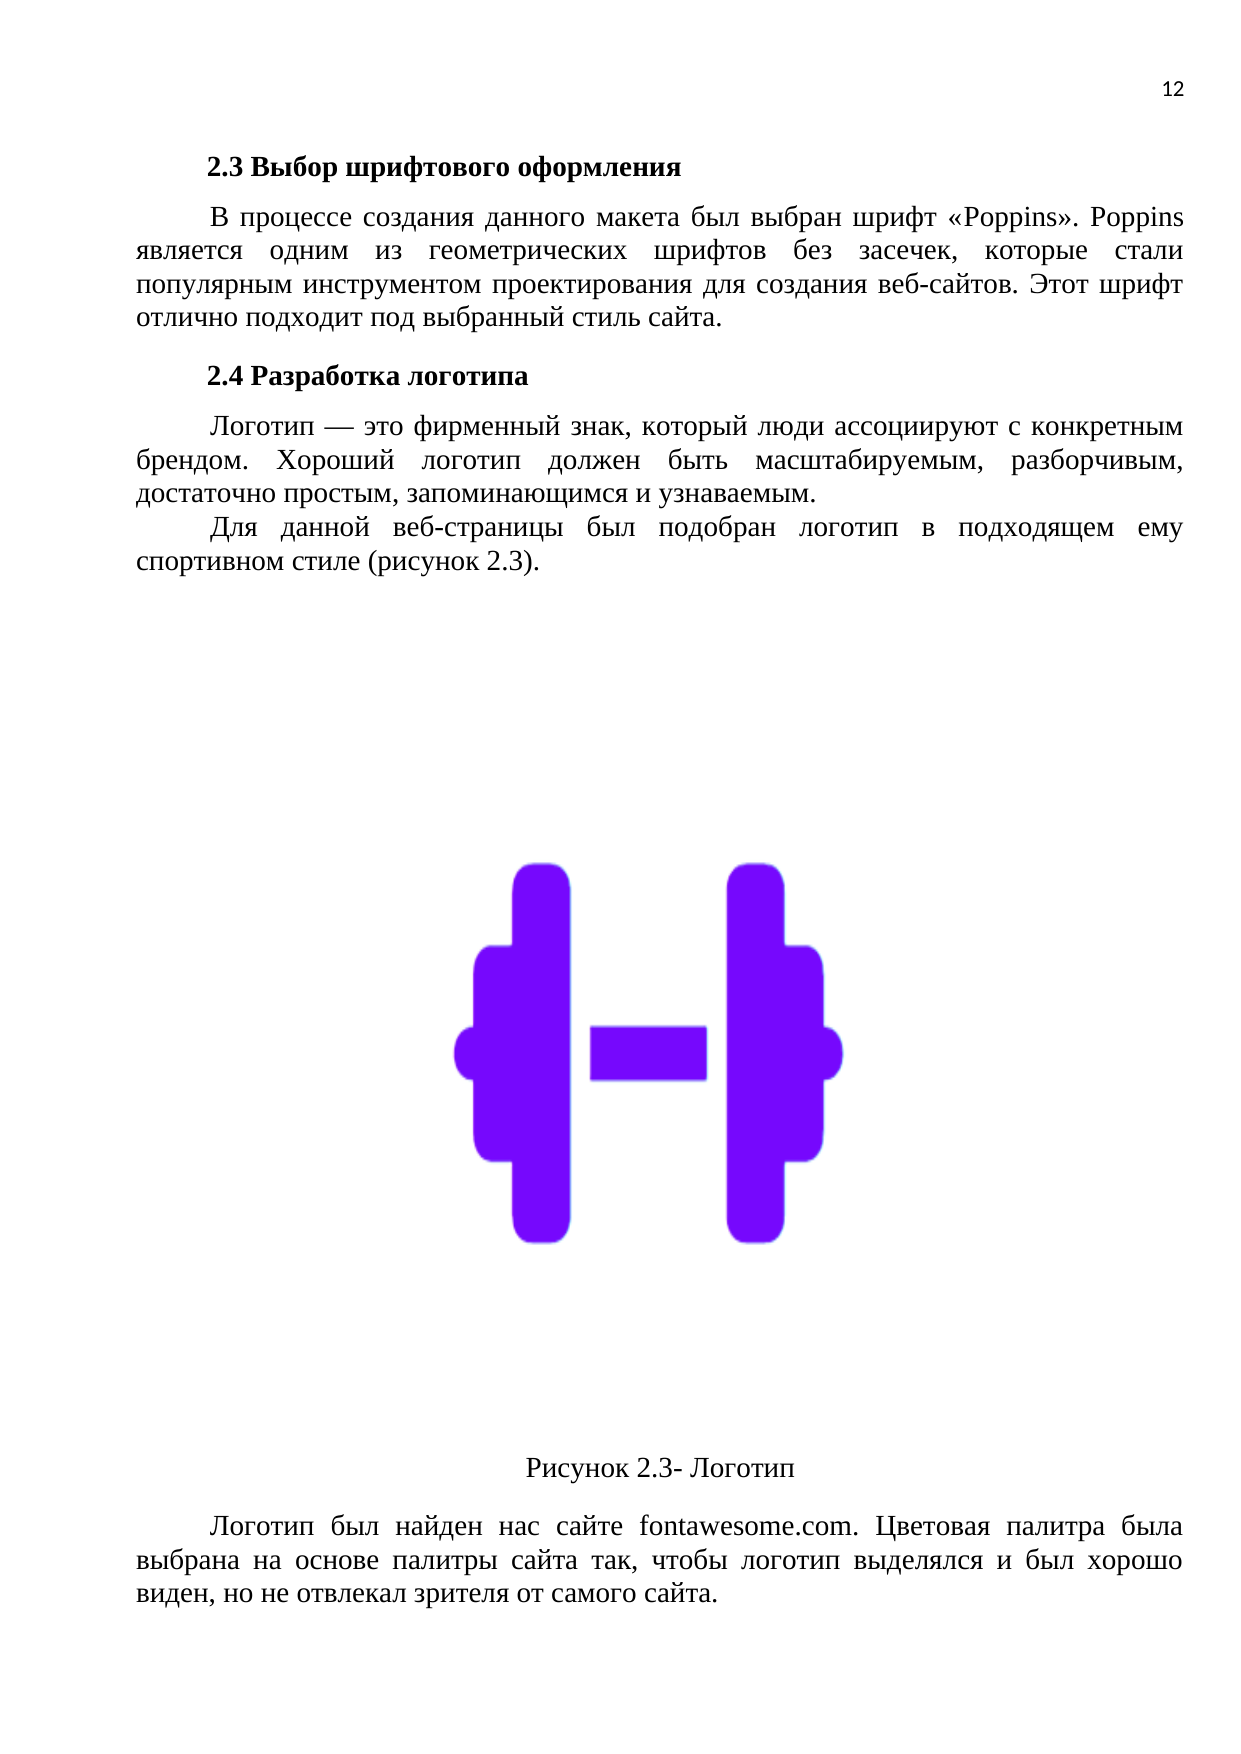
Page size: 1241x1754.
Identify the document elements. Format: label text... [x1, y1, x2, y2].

subtitle 2.3 Выбор шрифтового оформления [136, 149, 1184, 182]
text В процессе создания данного макета был выбран шрифт «Poppins». Poppins является одним из геометрических шрифтов без засечек, которые стали популярным инструментом проектирования для создания веб-сайтов. Этот шрифт отлично подходит под выбранный стиль сайта. [136, 199, 1184, 333]
text Для данной веб-страницы был подобран логотип в подходящем ему спортивном стиле (рисунок 2.3). [136, 509, 1184, 576]
picture [137, 616, 1182, 1438]
subtitle 2.4 Разработка логотипа [136, 358, 1184, 392]
text Логотип был найден нас сайте fontawesome.com. Цветовая палитра была выбрана на основе палитры сайта так, чтобы логотип выделялся и был хорошо виден, но не отвлекал зрителя от самого сайта. [136, 1508, 1184, 1609]
text Логотип — это фирменный знак, который люди ассоциируют с конкретным брендом. Хороший логотип должен быть масштабируемым, разборчивым, достаточно простым, запоминающимся и узнаваемым. [136, 408, 1184, 509]
